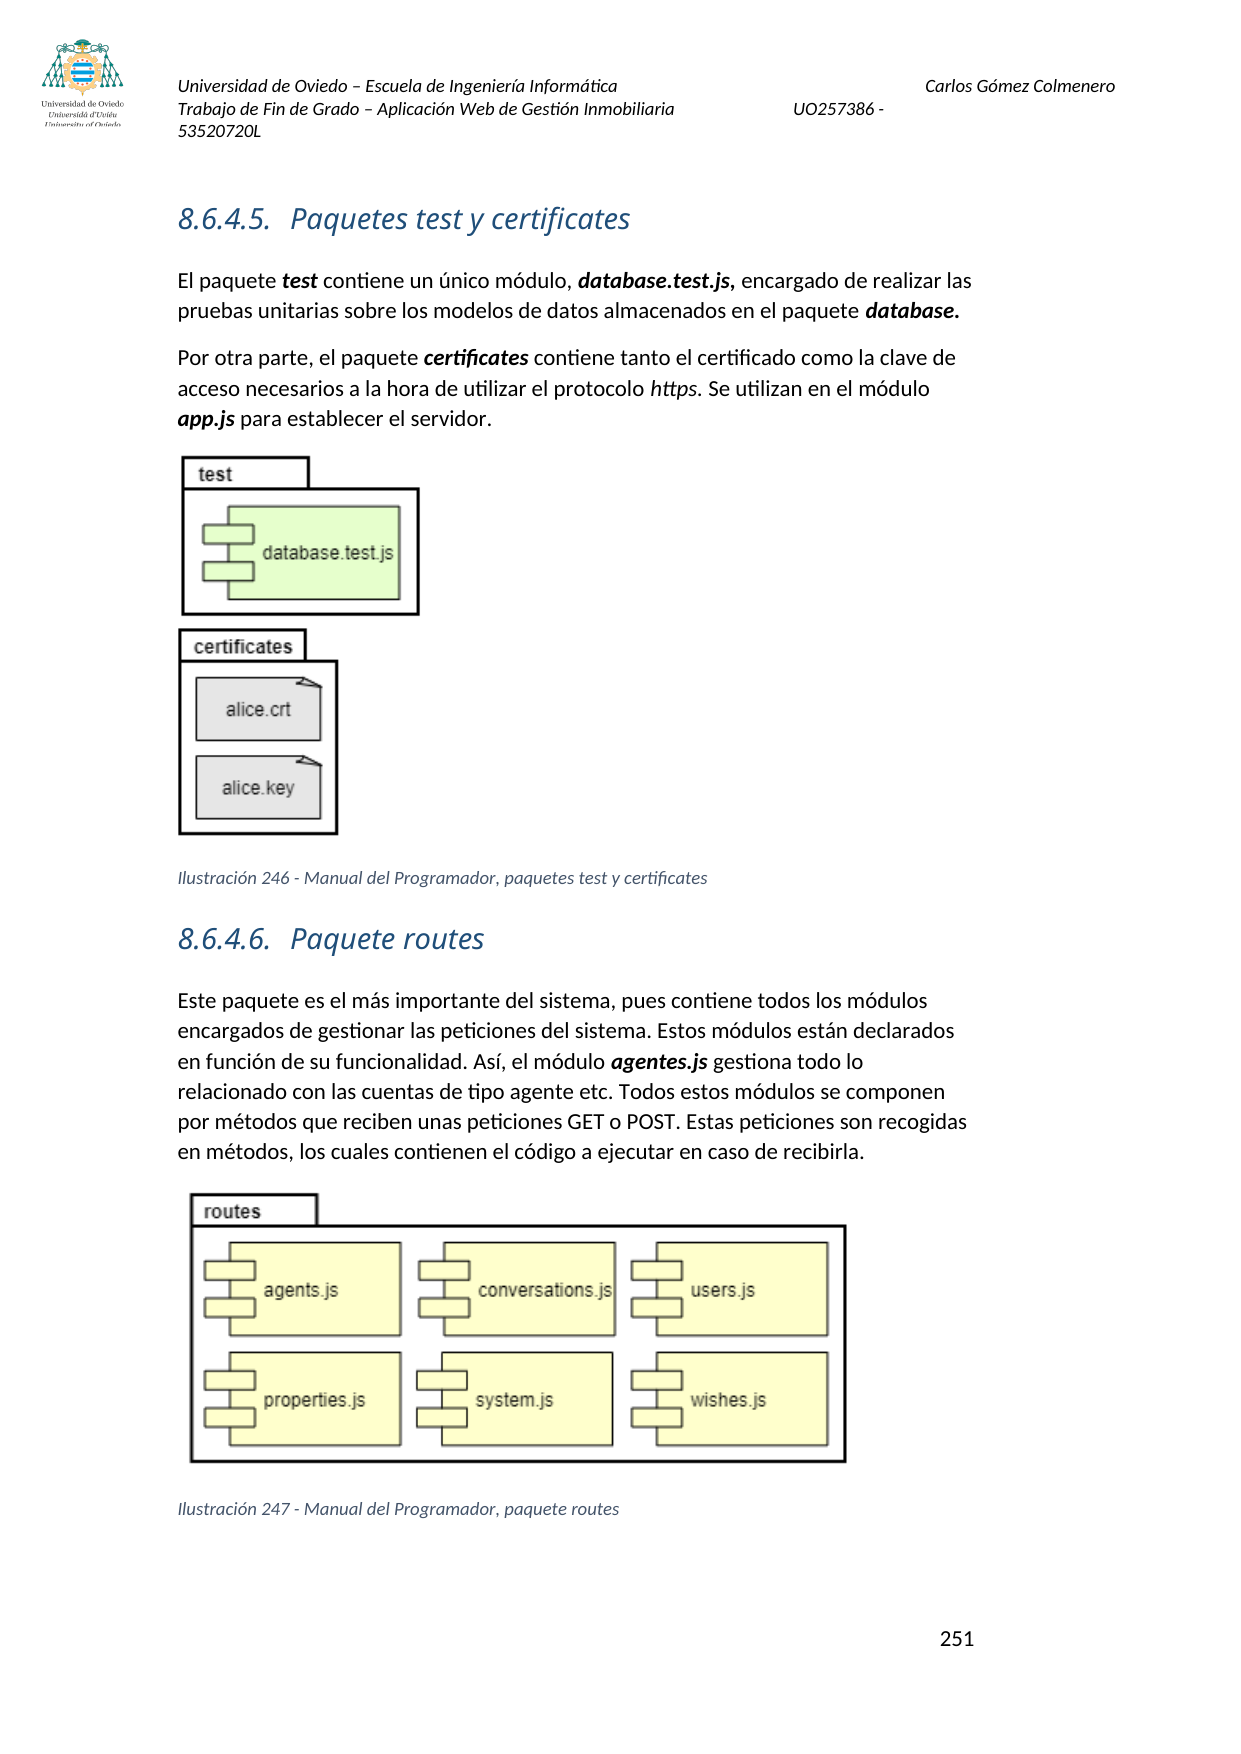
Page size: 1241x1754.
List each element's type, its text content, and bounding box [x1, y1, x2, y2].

text Ilustración 247 - Manual del Programador, paquete routes [177, 1497, 974, 1520]
picture [177, 1184, 864, 1479]
picture [177, 450, 431, 848]
subtitle Paquete routes [177, 919, 974, 958]
text Por otra parte, el paquete certificates contiene tanto el certificado como la clave de acceso necesarios a la hora de utilizar el protocolo https. Se utilizan en el módulo app.js para establecer el servidor. [177, 343, 974, 432]
picture [36, 38, 124, 126]
text Este paquete es el más importante del sistema, pues contiene todos los módulos encargados de gestionar las peticiones del sistema. Estos módulos están declarados en función de su funcionalidad. Así, el módulo agentes.js gestiona todo lo relacionado con las cuentas de tipo agente etc. Todos estos módulos se componen por métodos que reciben unas peticiones GET o POST. Estas peticiones son recogidas en métodos, los cuales contienen el código a ejecutar en caso de recibirla. [177, 986, 974, 1166]
text El paquete test contiene un único módulo, database.test.js, encargado de realizar las pruebas unitarias sobre los modelos de datos almacenados en el paquete database. [177, 266, 974, 325]
subtitle Paquetes test y certificates [177, 199, 974, 238]
text Ilustración 246 - Manual del Programador, paquetes test y certificates [177, 867, 974, 889]
